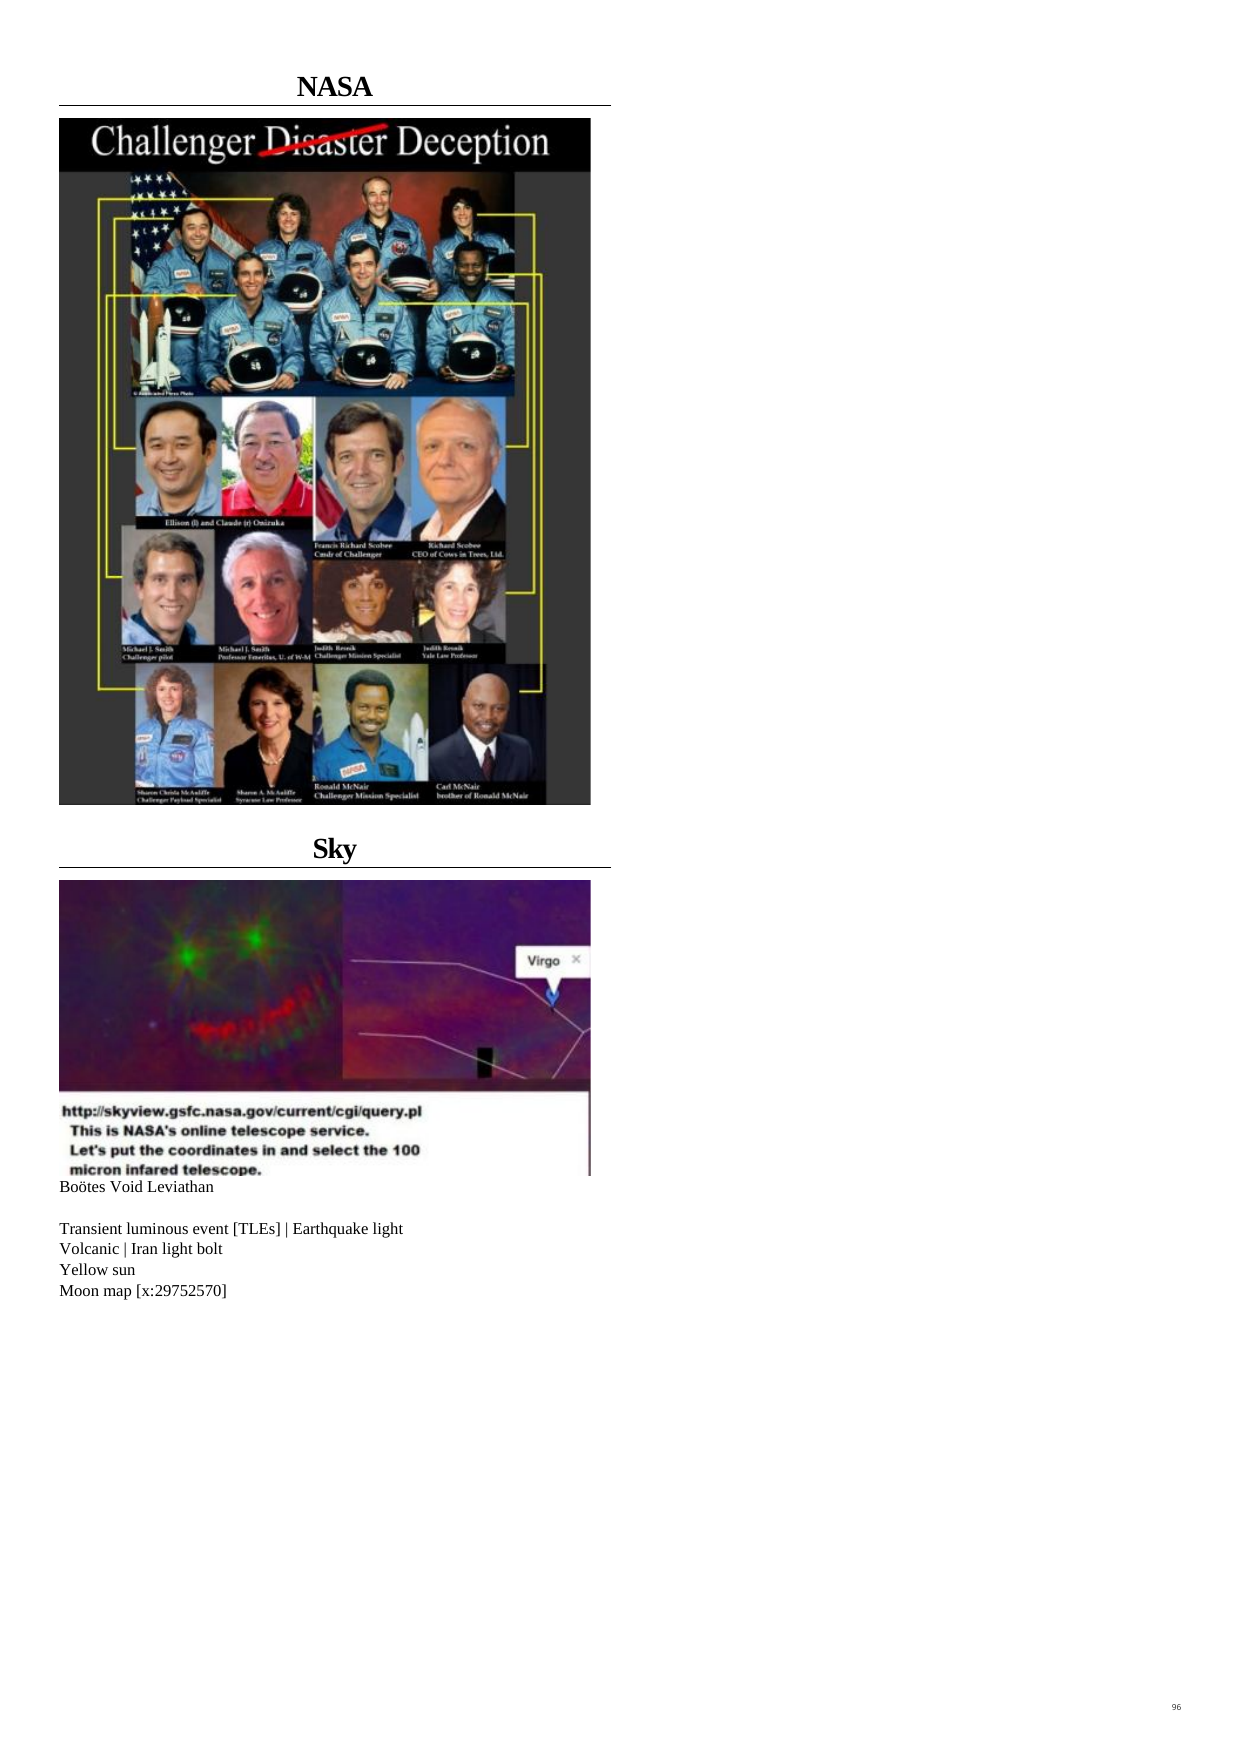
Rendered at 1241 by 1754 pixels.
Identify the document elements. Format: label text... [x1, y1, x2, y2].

picture [59, 118, 591, 805]
text Yellow sun [59, 1260, 611, 1279]
text Boötes Void Leviathan [59, 1177, 611, 1196]
text Moon map [x:29752570] [59, 1280, 611, 1299]
text Transient luminous event [TLEs] | Earthquake light [59, 1218, 611, 1238]
picture [59, 880, 591, 1176]
subtitle NASA [59, 69, 611, 105]
subtitle Sky [59, 831, 611, 867]
text Volcanic | Iran light bolt [59, 1239, 611, 1258]
